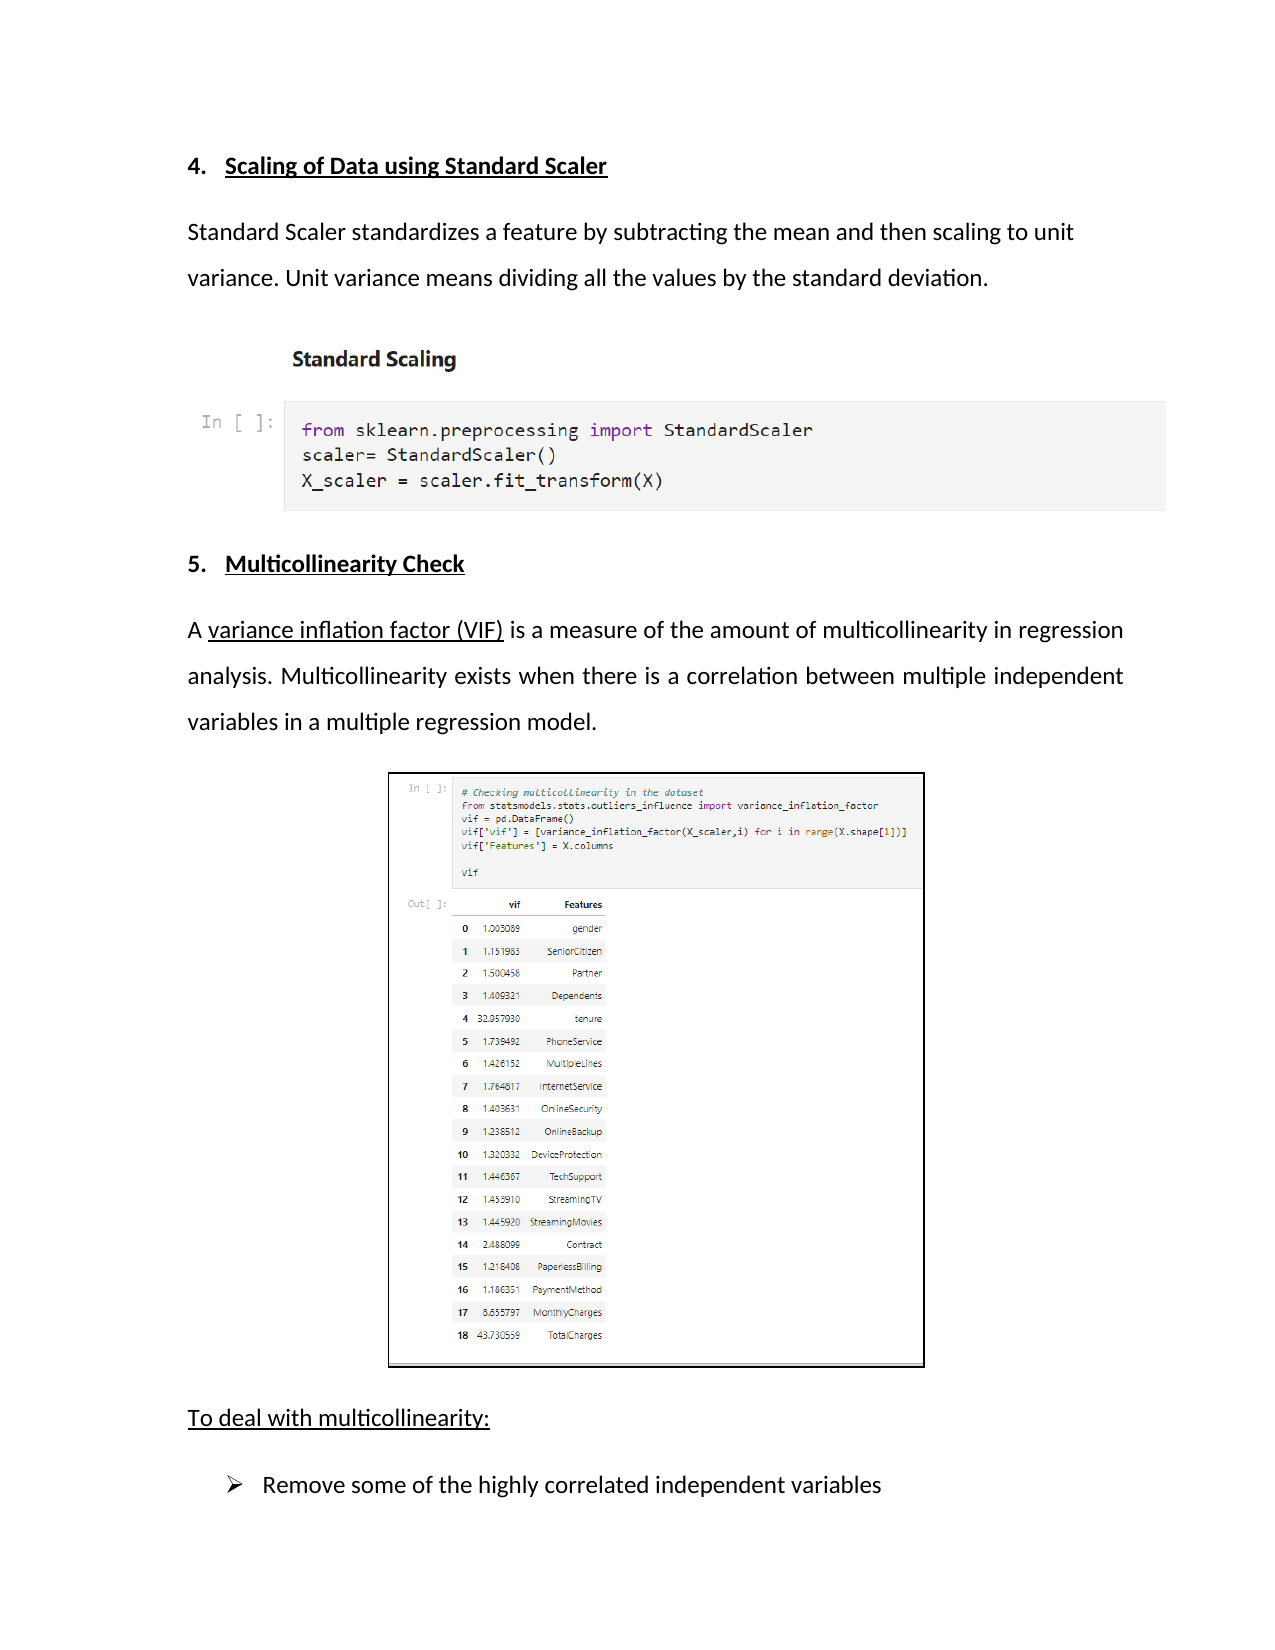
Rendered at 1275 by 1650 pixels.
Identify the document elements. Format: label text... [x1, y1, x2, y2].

list Scaling of Data using Standard Scaler [187, 150, 1125, 181]
list Remove some of the highly correlated independent variables [225, 1469, 1125, 1499]
list Multicollinearity Check [187, 548, 1125, 578]
picture [389, 774, 923, 1366]
text To deal with multicollinearity: [187, 1402, 1125, 1433]
text Standard Scaler standardizes a feature by subtracting the mean and then scaling to unit variance. Unit variance means dividing all the values by the standard deviation. [187, 217, 1125, 293]
text A variance inflation factor (VIF) is a measure of the amount of multicollinearity in regression analysis. Multicollinearity exists when there is a correlation between multiple independent variables in a multiple regression model. [187, 614, 1125, 736]
picture [187, 328, 1167, 512]
